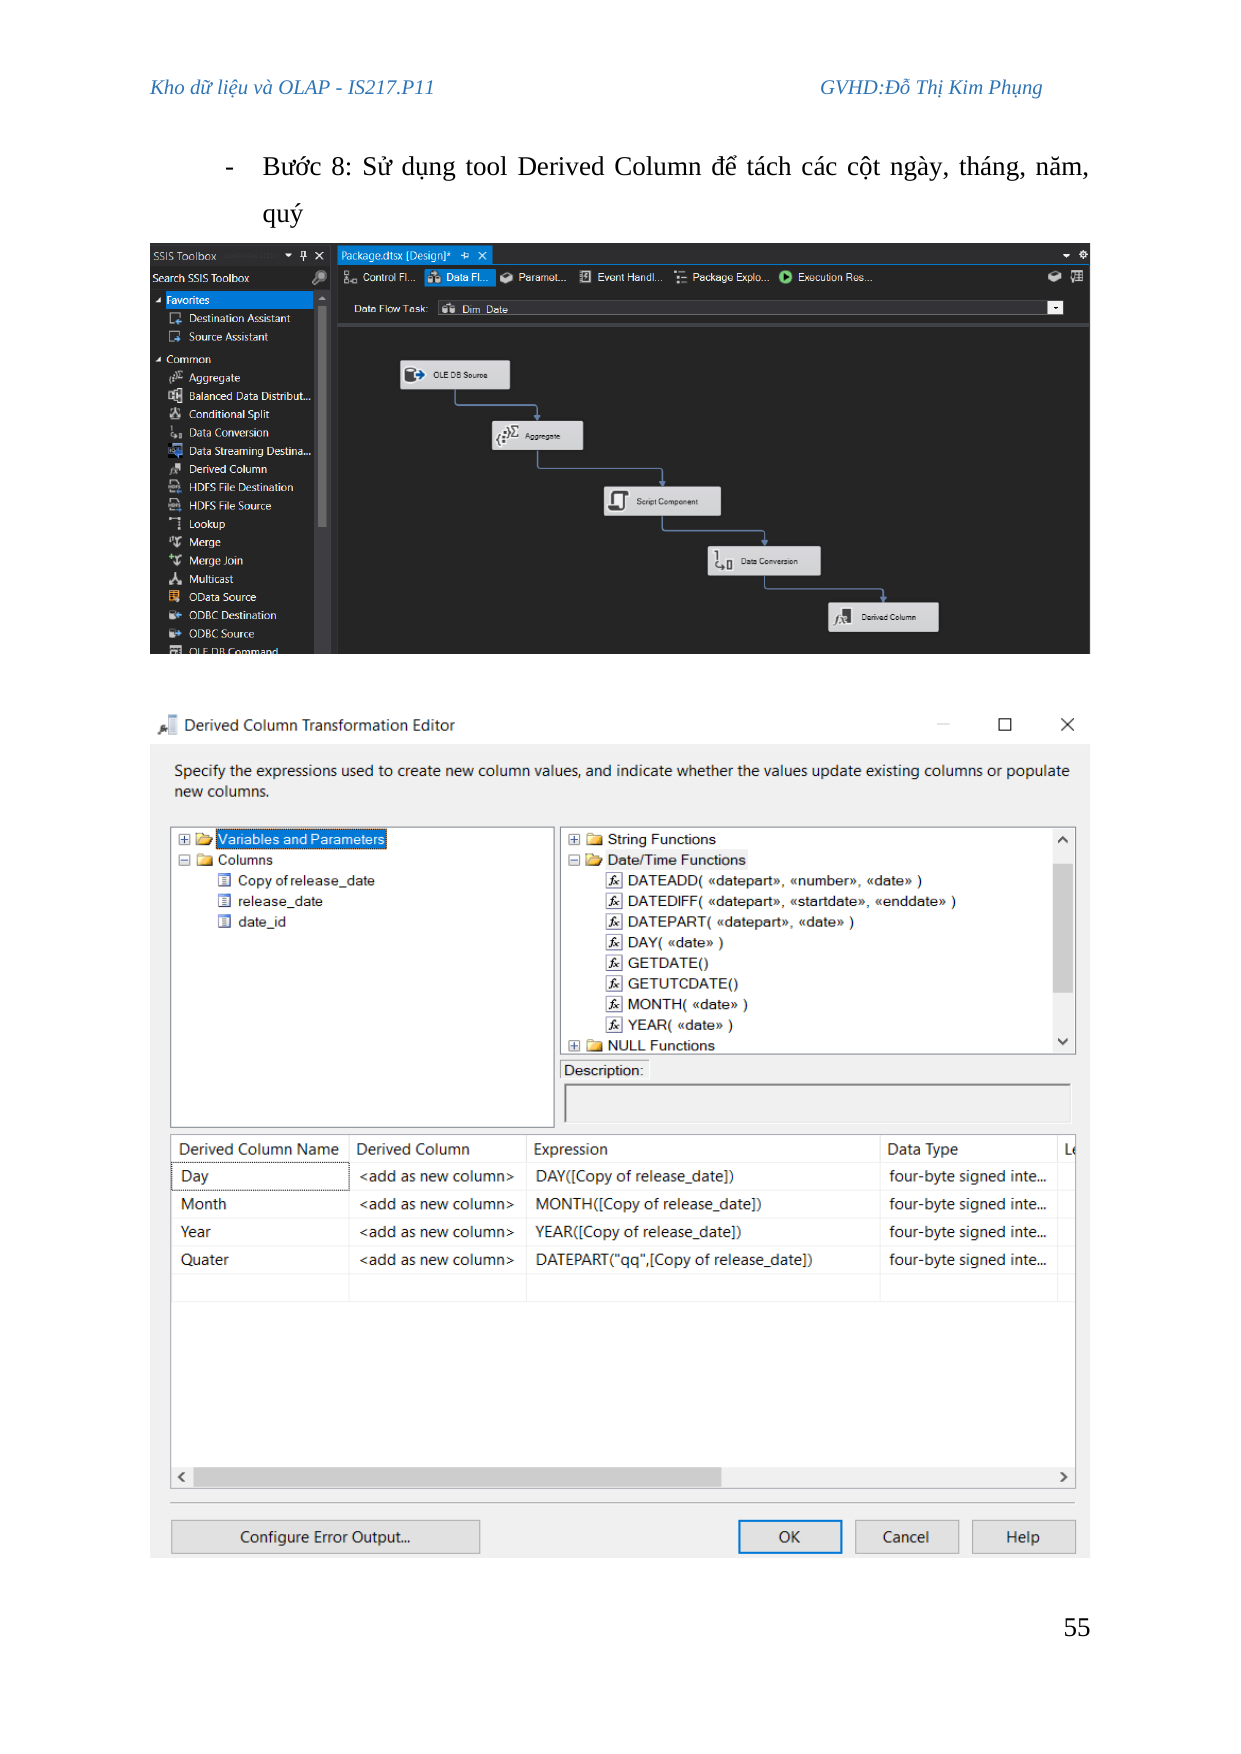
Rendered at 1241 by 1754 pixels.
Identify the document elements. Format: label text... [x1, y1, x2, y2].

picture [150, 708, 1091, 1558]
list Bước 8: Sử dụng tool Derived Column để tách các cột ngày, tháng, năm, quý [225, 150, 1090, 228]
picture [150, 243, 1091, 654]
